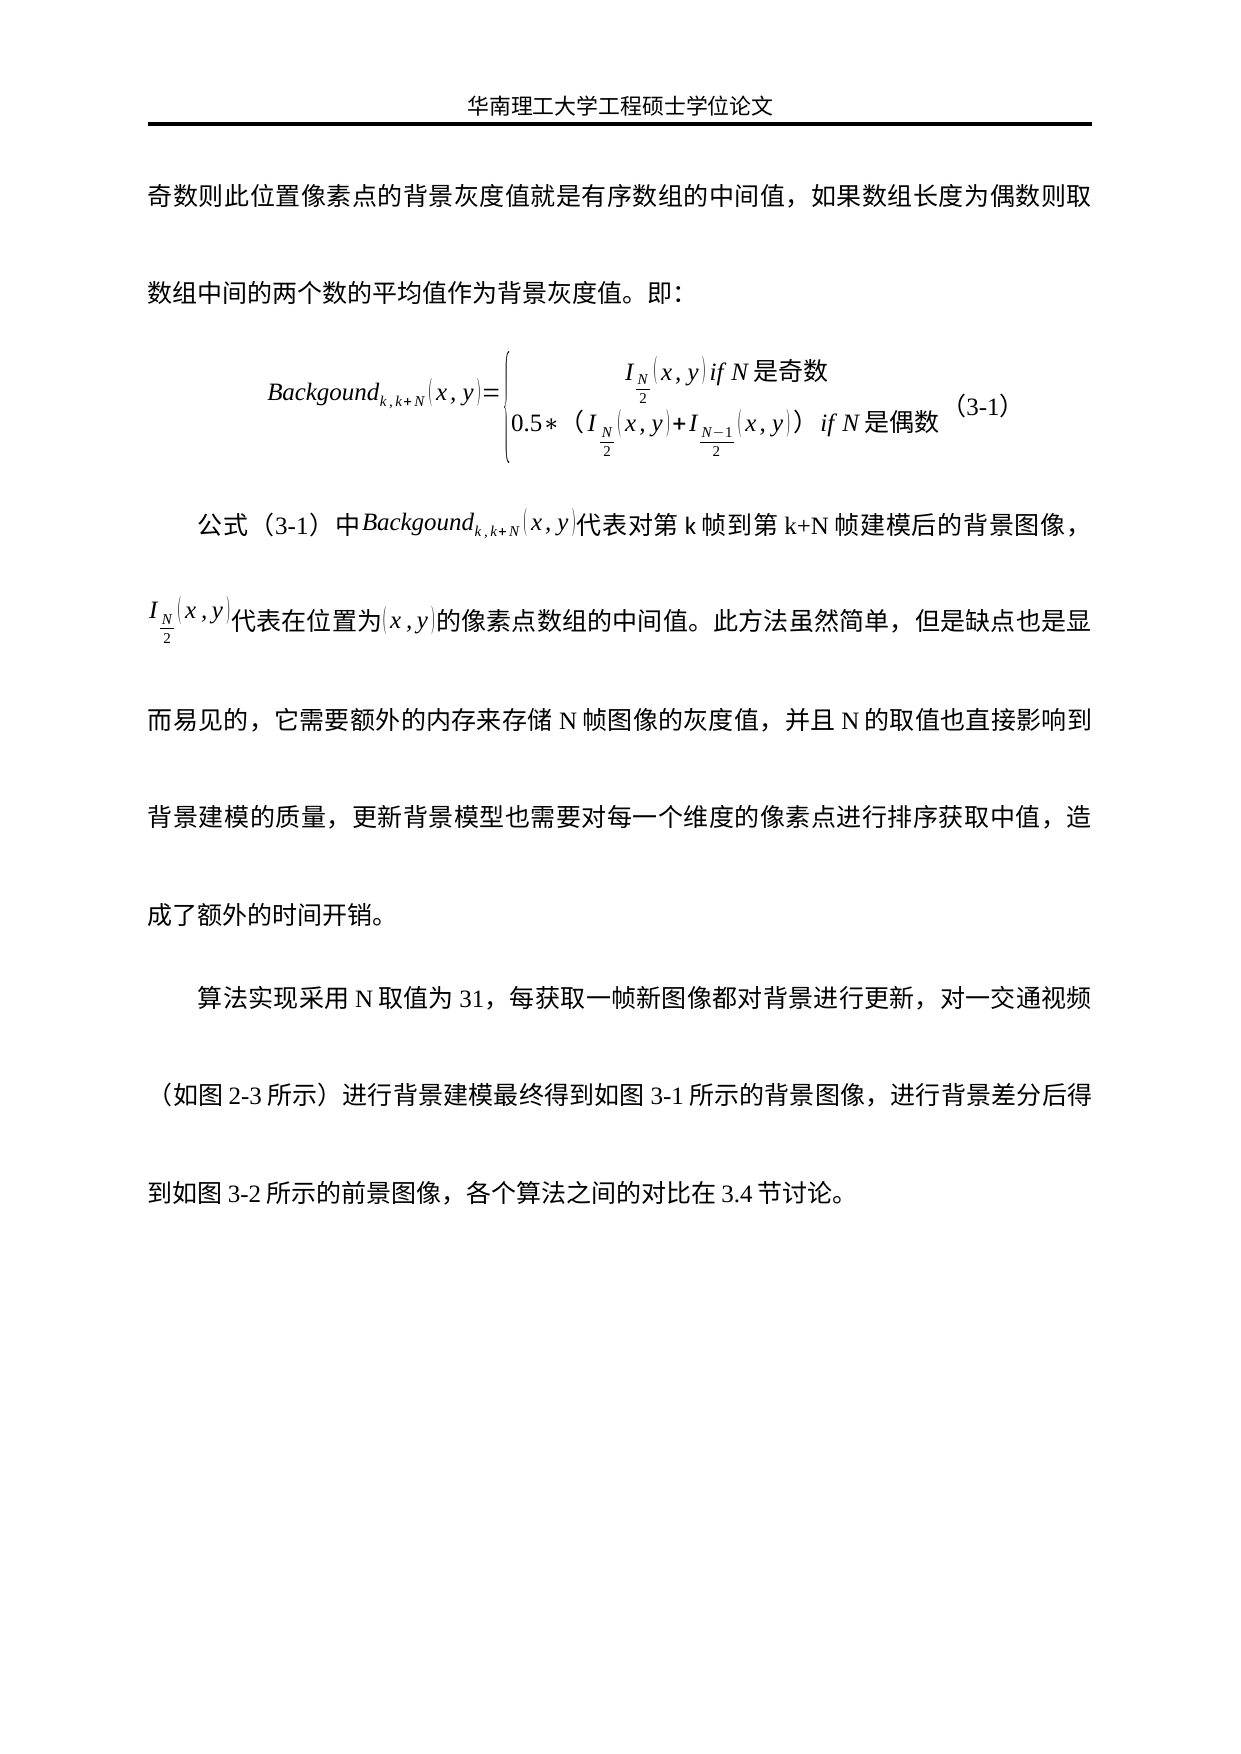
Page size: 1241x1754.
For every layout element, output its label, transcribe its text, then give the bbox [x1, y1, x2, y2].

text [148, 162, 1092, 324]
text （3-1） [148, 343, 1092, 473]
text 算法实现采用N取值为31，每获取一帧新图像都对背景进行更新，对一交通视频（如图2-3所示）进行背景建模最终得到如图3-1所示的背景图像，进行背景差分后得到如图3-2所示的前景图像，各个算法之间的对比在3.4节讨论。 [148, 964, 1092, 1224]
text 公式（3-1）中代表对第k帧到第k+N帧建模后的背景图像，代表在位置为的像素点数组的中间值。此方法虽然简单，但是缺点也是显而易见的，它需要额外的内存来存储N帧图像的灰度值，并且N的取值也直接影响到背景建模的质量，更新背景模型也需要对每一个维度的像素点进行排序获取中值，造成了额外的时间开销。 [148, 491, 1092, 946]
